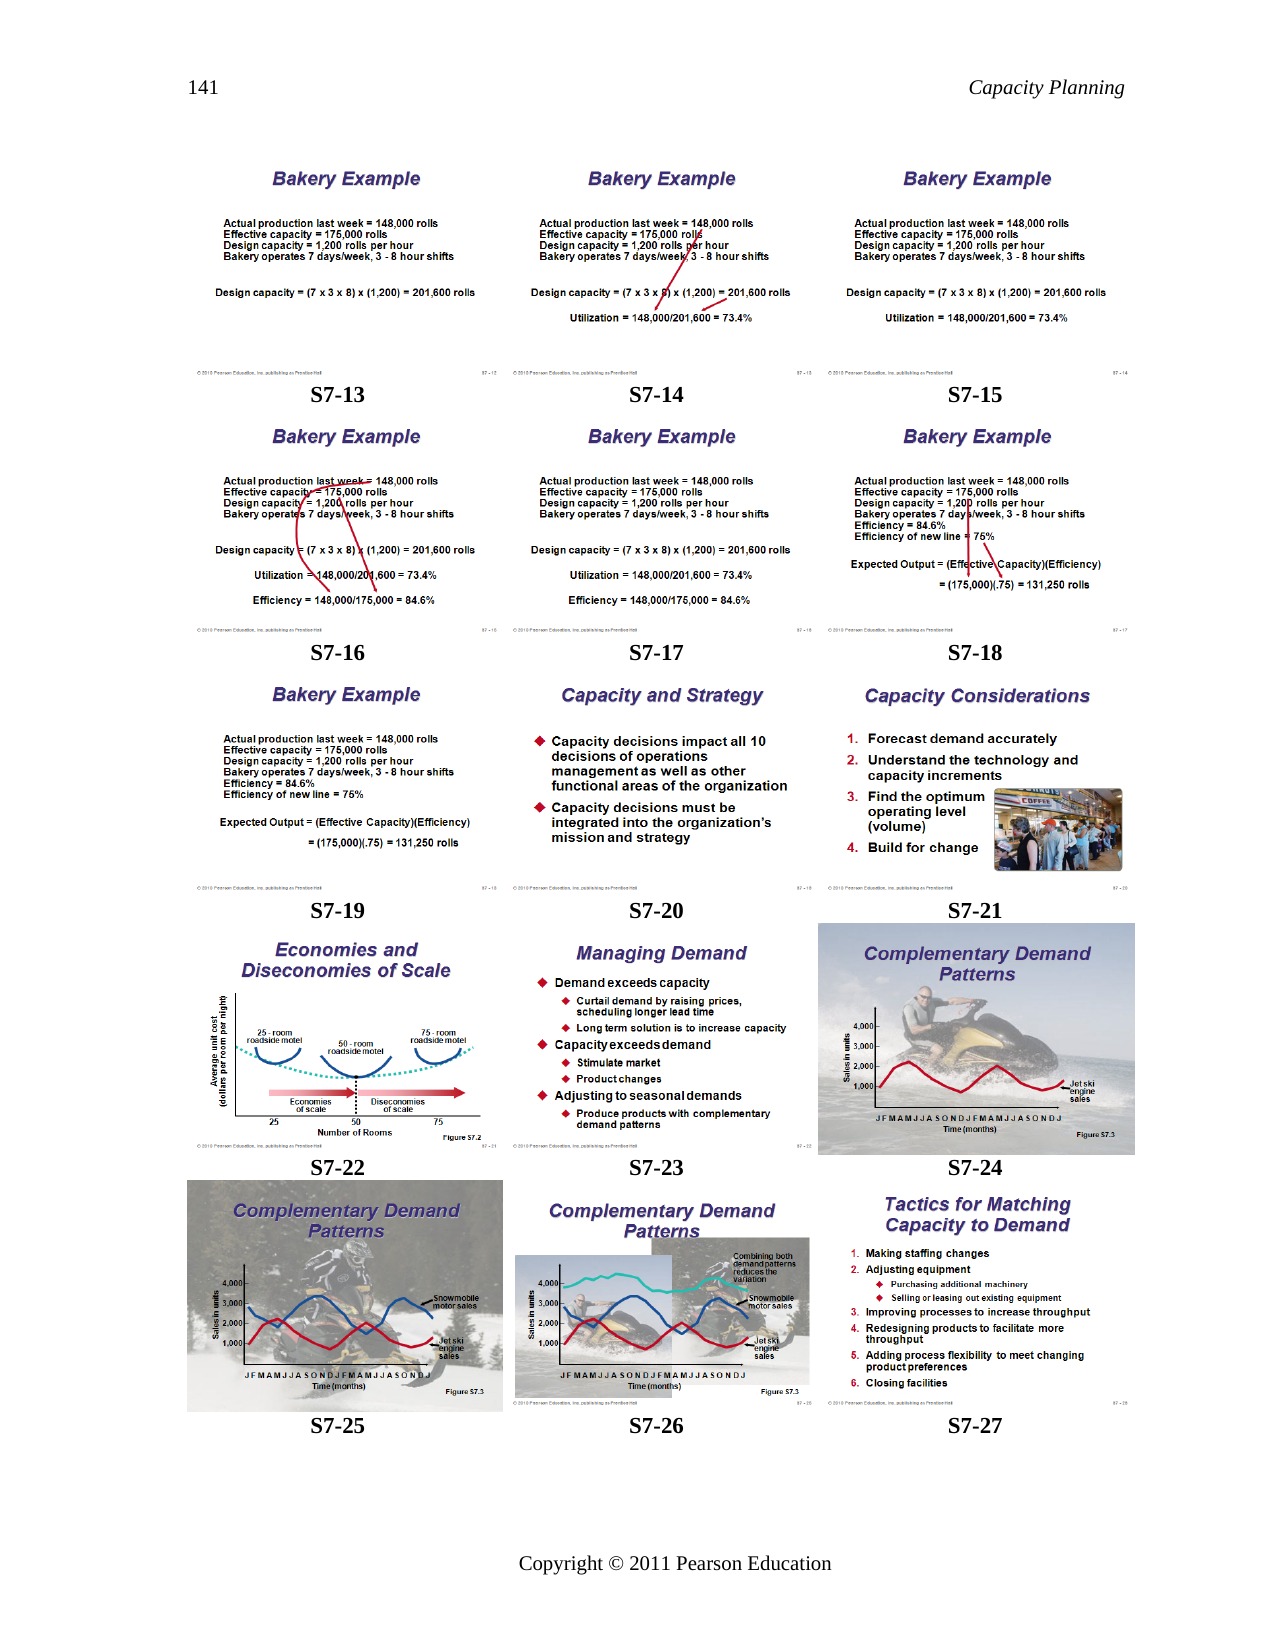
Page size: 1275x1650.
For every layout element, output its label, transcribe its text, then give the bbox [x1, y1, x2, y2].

text S7-13 S7-14 S7-15 [187, 381, 1162, 408]
picture [187, 665, 1135, 897]
text S7-22 S7-23 S7-24 [187, 1154, 1162, 1181]
picture [187, 923, 1135, 1155]
picture [187, 149, 1135, 382]
text S7-19 S7-20 S7-21 [187, 897, 1162, 923]
text S7-25 S7-26 S7-27 [187, 1412, 1162, 1438]
picture [187, 1180, 1135, 1412]
picture [187, 407, 1135, 639]
text S7-16 S7-17 S7-18 [187, 639, 1162, 665]
